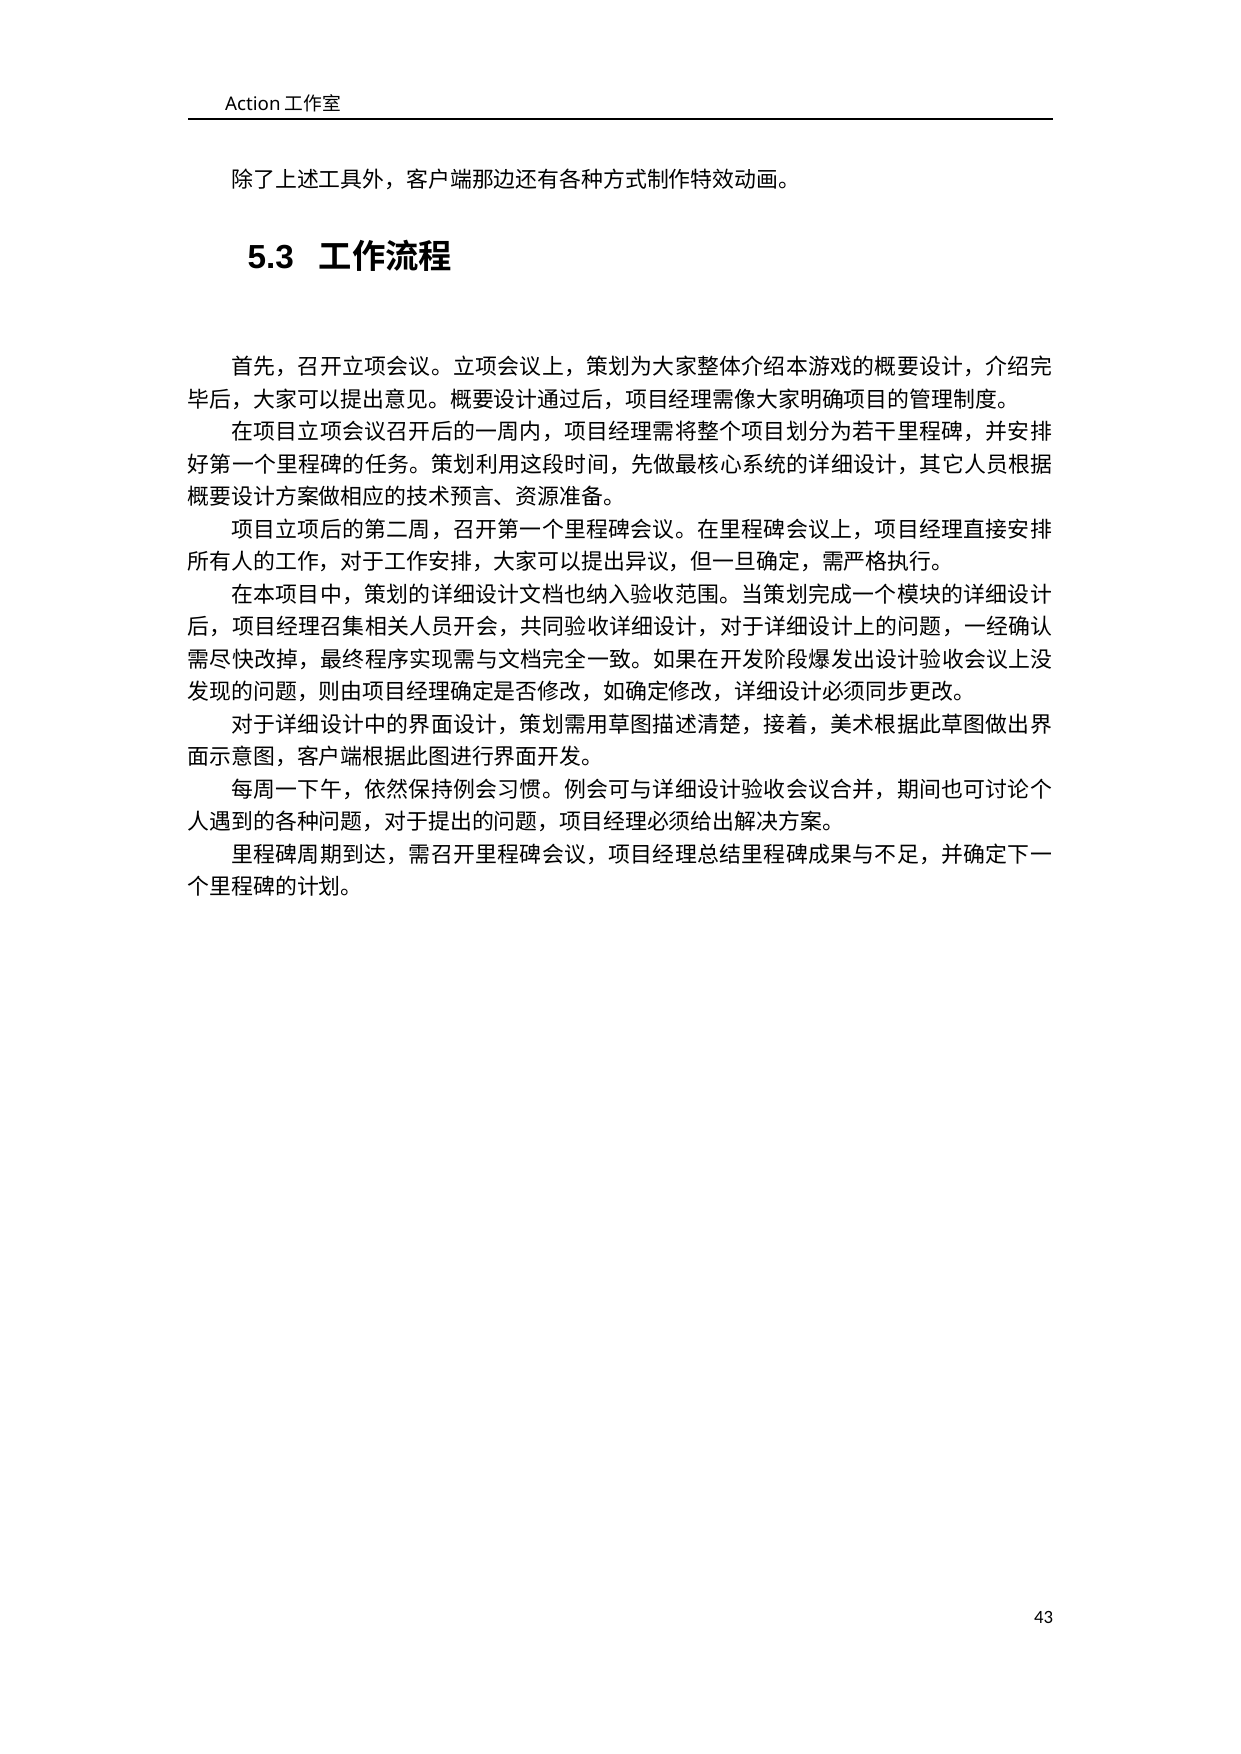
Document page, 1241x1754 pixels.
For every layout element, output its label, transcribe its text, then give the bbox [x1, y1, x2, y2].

text 首先，召开立项会议。立项会议上，策划为大家整体介绍本游戏的概要设计，介绍完毕后，大家可以提出意见。概要设计通过后，项目经理需像大家明确项目的管理制度。 [187, 349, 1053, 414]
text 对于详细设计中的界面设计，策划需用草图描述清楚，接着，美术根据此草图做出界面示意图，客户端根据此图进行界面开发。 [187, 706, 1053, 771]
text 除了上述工具外，客户端那边还有各种方式制作特效动画。 [187, 162, 1053, 194]
text 项目立项后的第二周，召开第一个里程碑会议。在里程碑会议上，项目经理直接安排所有人的工作，对于工作安排，大家可以提出异议，但一旦确定，需严格执行。 [187, 511, 1053, 576]
text 里程碑周期到达，需召开里程碑会议，项目经理总结里程碑成果与不足，并确定下一个里程碑的计划。 [187, 836, 1053, 901]
text 在本项目中，策划的详细设计文档也纳入验收范围。当策划完成一个模块的详细设计后，项目经理召集相关人员开会，共同验收详细设计，对于详细设计上的问题，一经确认，需尽快改掉，最终程序实现需与文档完全一致。如果在开发阶段爆发出设计验收会议上没发现的问题，则由项目经理确定是否修改，如确定修改，详细设计必须同步更改。 [187, 576, 1053, 706]
text 在项目立项会议召开后的一周内，项目经理需将整个项目划分为若干里程碑，并安排好第一个里程碑的任务。策划利用这段时间，先做最核心系统的详细设计，其它人员根据概要设计方案做相应的技术预言、资源准备。 [187, 414, 1053, 511]
text 每周一下午，依然保持例会习惯。例会可与详细设计验收会议合并，期间也可讨论个人遇到的各种问题，对于提出的问题，项目经理必须给出解决方案。 [187, 771, 1053, 836]
subtitle 工作流程 [247, 222, 1053, 287]
